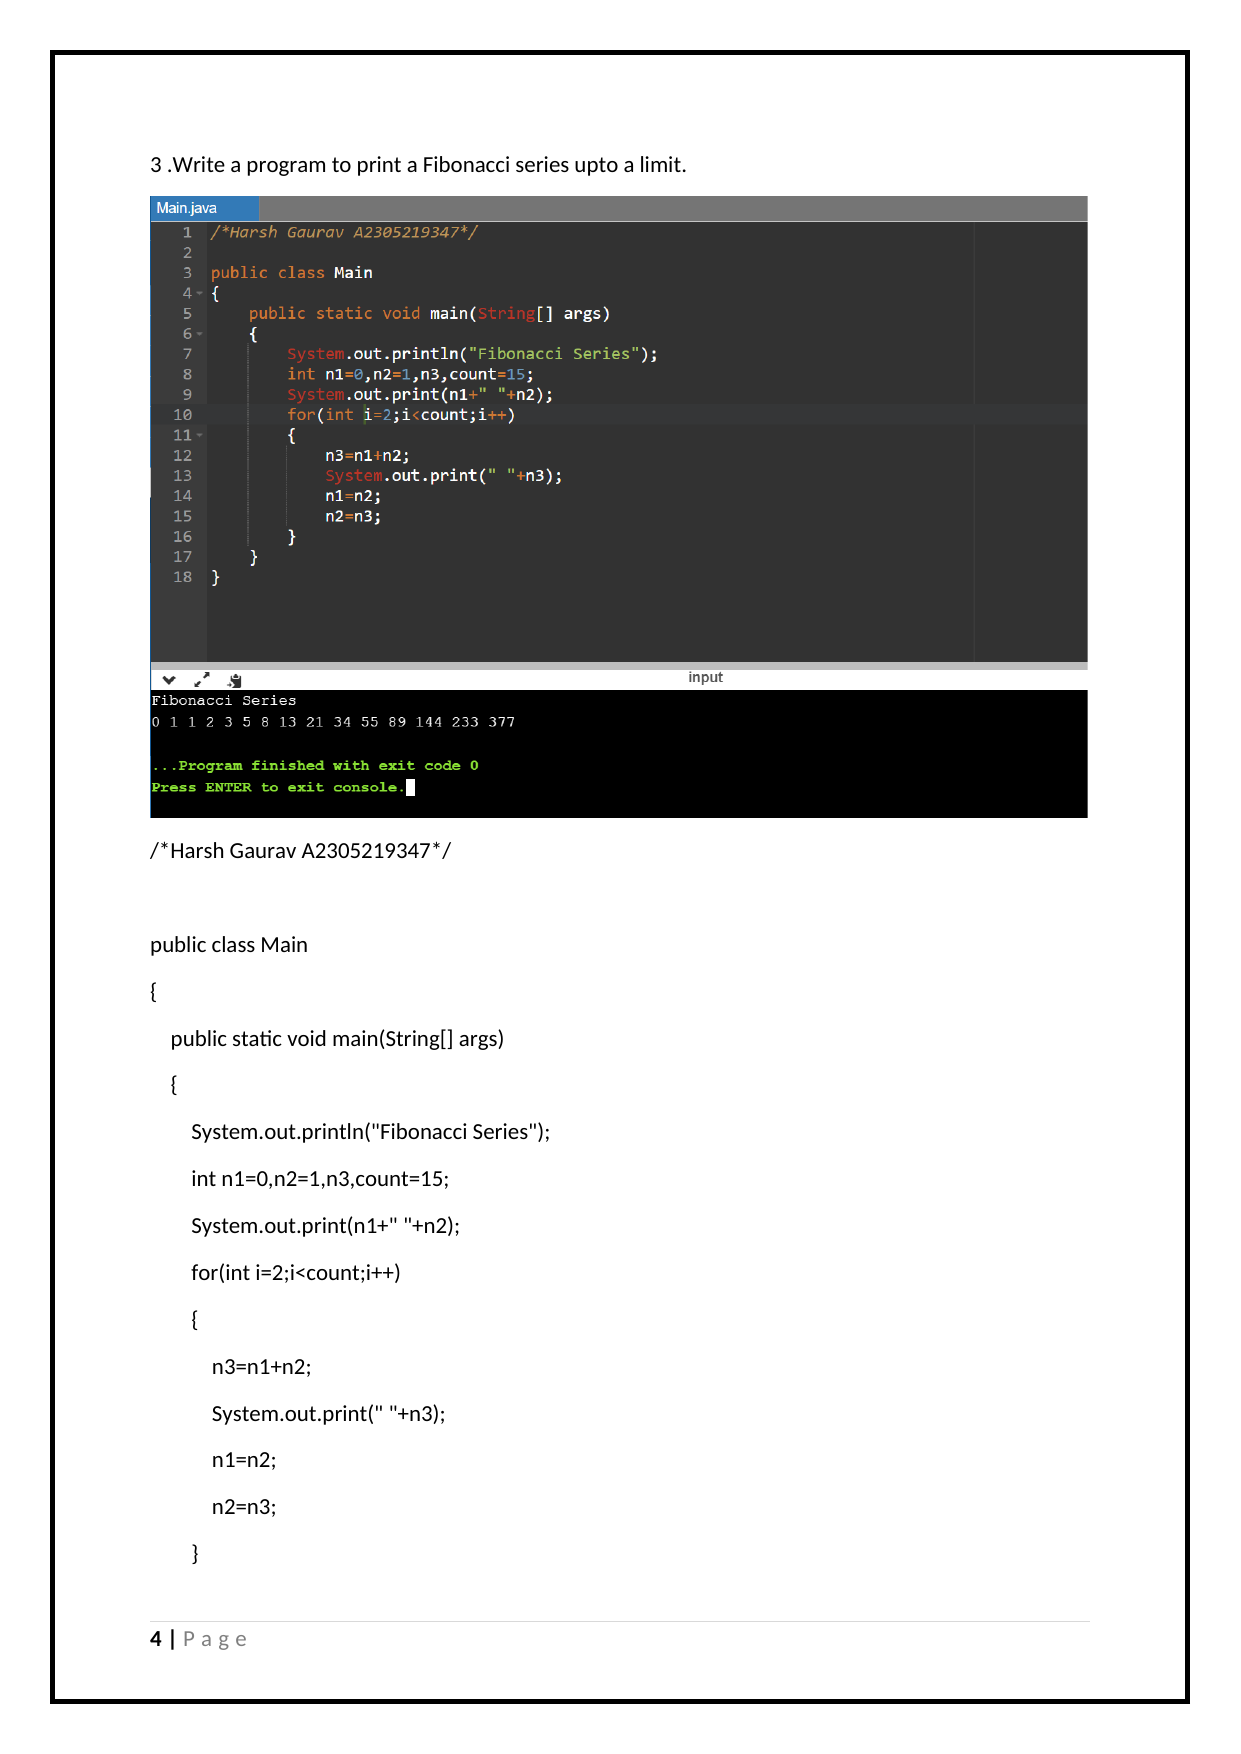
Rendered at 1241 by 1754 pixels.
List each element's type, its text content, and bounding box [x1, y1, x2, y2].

text for(int i=2;i<count;i++) [150, 1258, 1090, 1286]
text /*Harsh Gaurav A2305219347*/ [150, 836, 1090, 864]
text public class Main [150, 930, 1090, 958]
text int n1=0,n2=1,n3,count=15; [150, 1164, 1090, 1192]
text n2=n3; [150, 1492, 1090, 1520]
text n3=n1+n2; [150, 1352, 1090, 1380]
text { [150, 977, 1090, 1005]
text { [150, 1071, 1090, 1098]
picture [150, 196, 1088, 818]
text public static void main(String[] args) [150, 1024, 1090, 1052]
text 3 .Write a program to print a Fibonacci series upto a limit. [150, 150, 1090, 178]
text System.out.println("Fibonacci Series"); [150, 1117, 1090, 1145]
text n1=n2; [150, 1446, 1090, 1473]
text } [150, 1539, 1090, 1567]
text System.out.print(" "+n3); [150, 1399, 1090, 1427]
text System.out.print(n1+" "+n2); [150, 1211, 1090, 1239]
text { [150, 1305, 1090, 1333]
